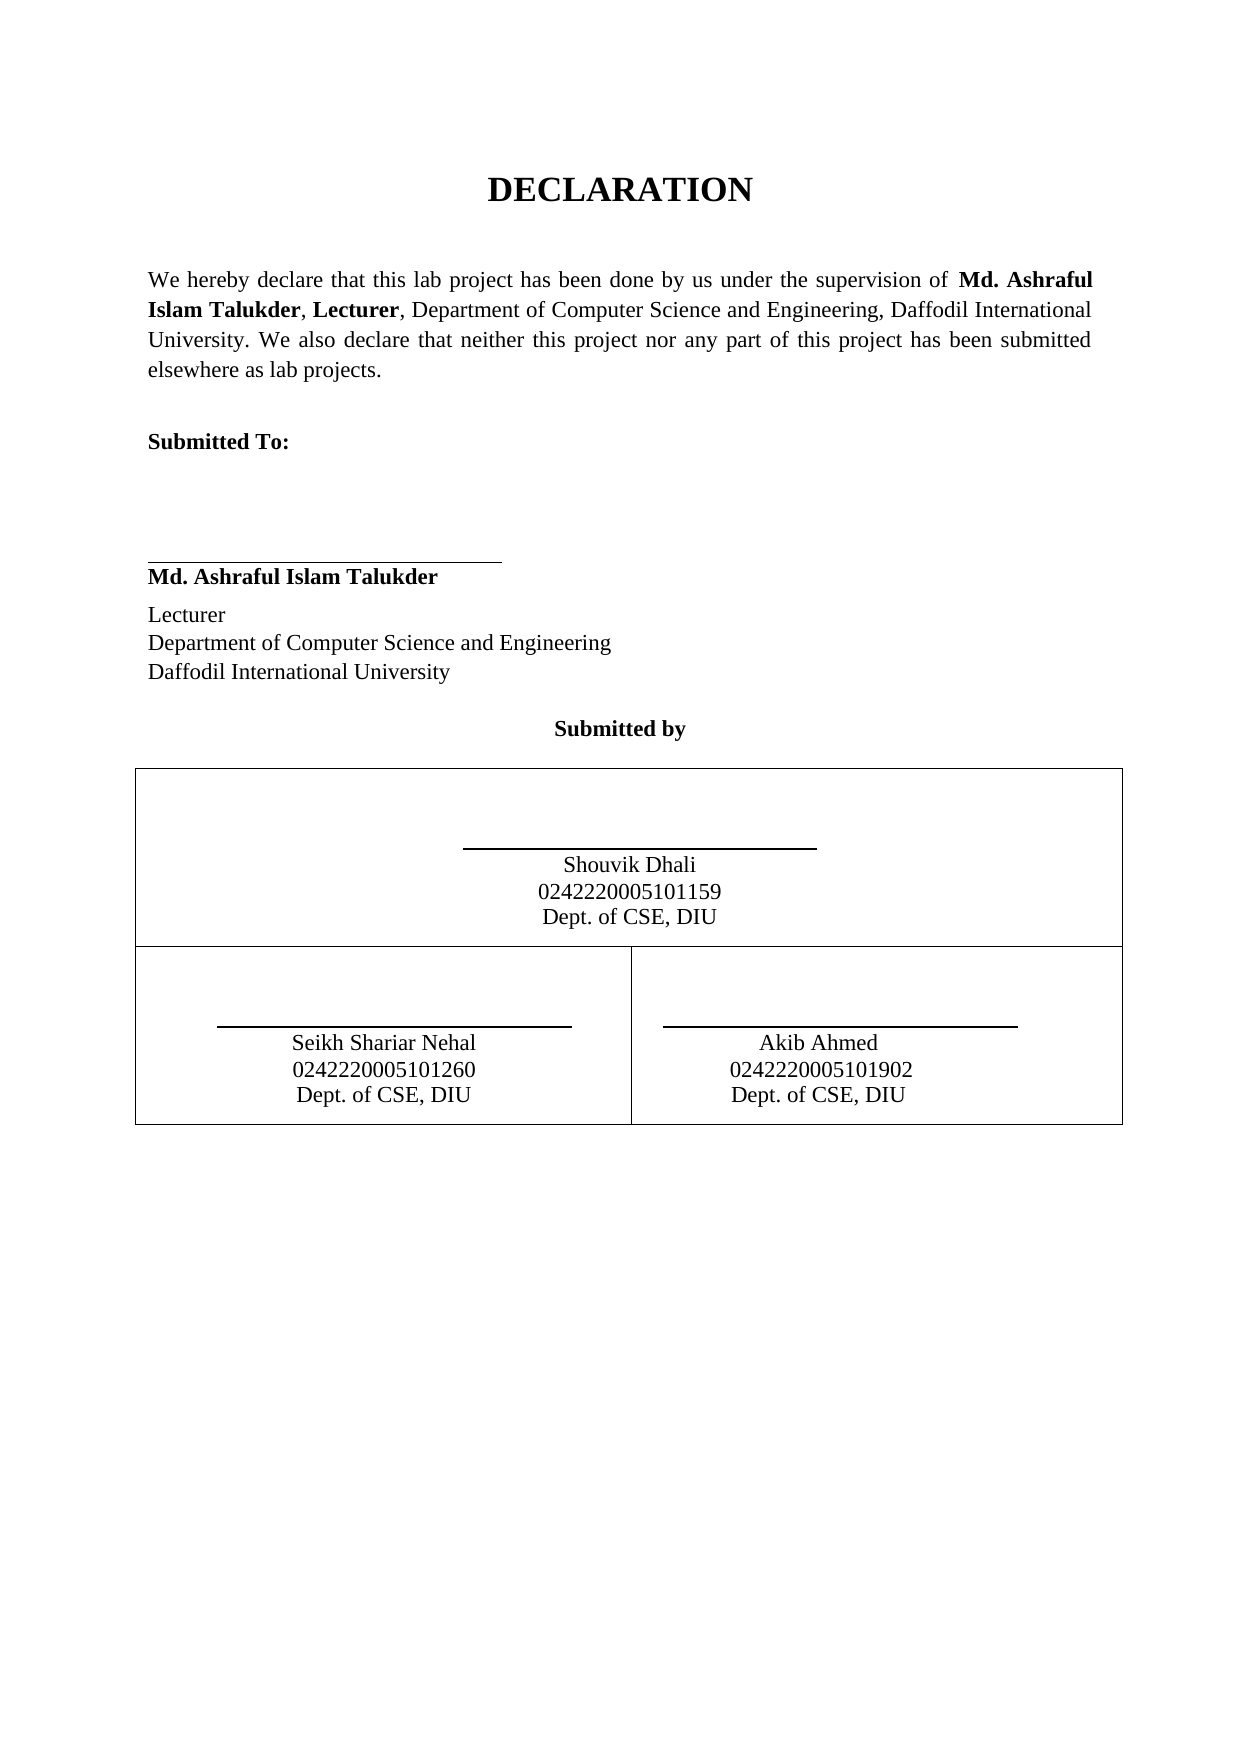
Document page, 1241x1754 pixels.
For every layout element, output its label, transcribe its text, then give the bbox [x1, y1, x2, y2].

table_cell Seikh Shariar Nehal 0242220005101260 Dept. of CSE, DIU [136, 947, 631, 1124]
text Lecturer [148, 601, 1146, 627]
text We hereby declare that this lab project has been done by us under the supervision of Md. Ashraful Islam Talukder, Lecturer, Department of Computer Science and Engineering, Daffodil International University. We also declare that neither this project nor any part of this project has been submitted elsewhere as lab projects. [148, 266, 1093, 383]
subtitle DECLARATION [135, 169, 1105, 209]
text Daffodil International University [148, 658, 723, 684]
text Department of Computer Science and Engineering [148, 629, 723, 655]
text Md. Ashraful Islam Talukder [148, 563, 1146, 599]
text Submitted by [135, 715, 1105, 742]
text Submitted To: [148, 428, 1146, 454]
table_header Shouvik Dhali 0242220005101159 Dept. of CSE, DIU [136, 769, 1122, 946]
table_cell Akib Ahmed 0242220005101902 Dept. of CSE, DIU [632, 947, 1122, 1124]
